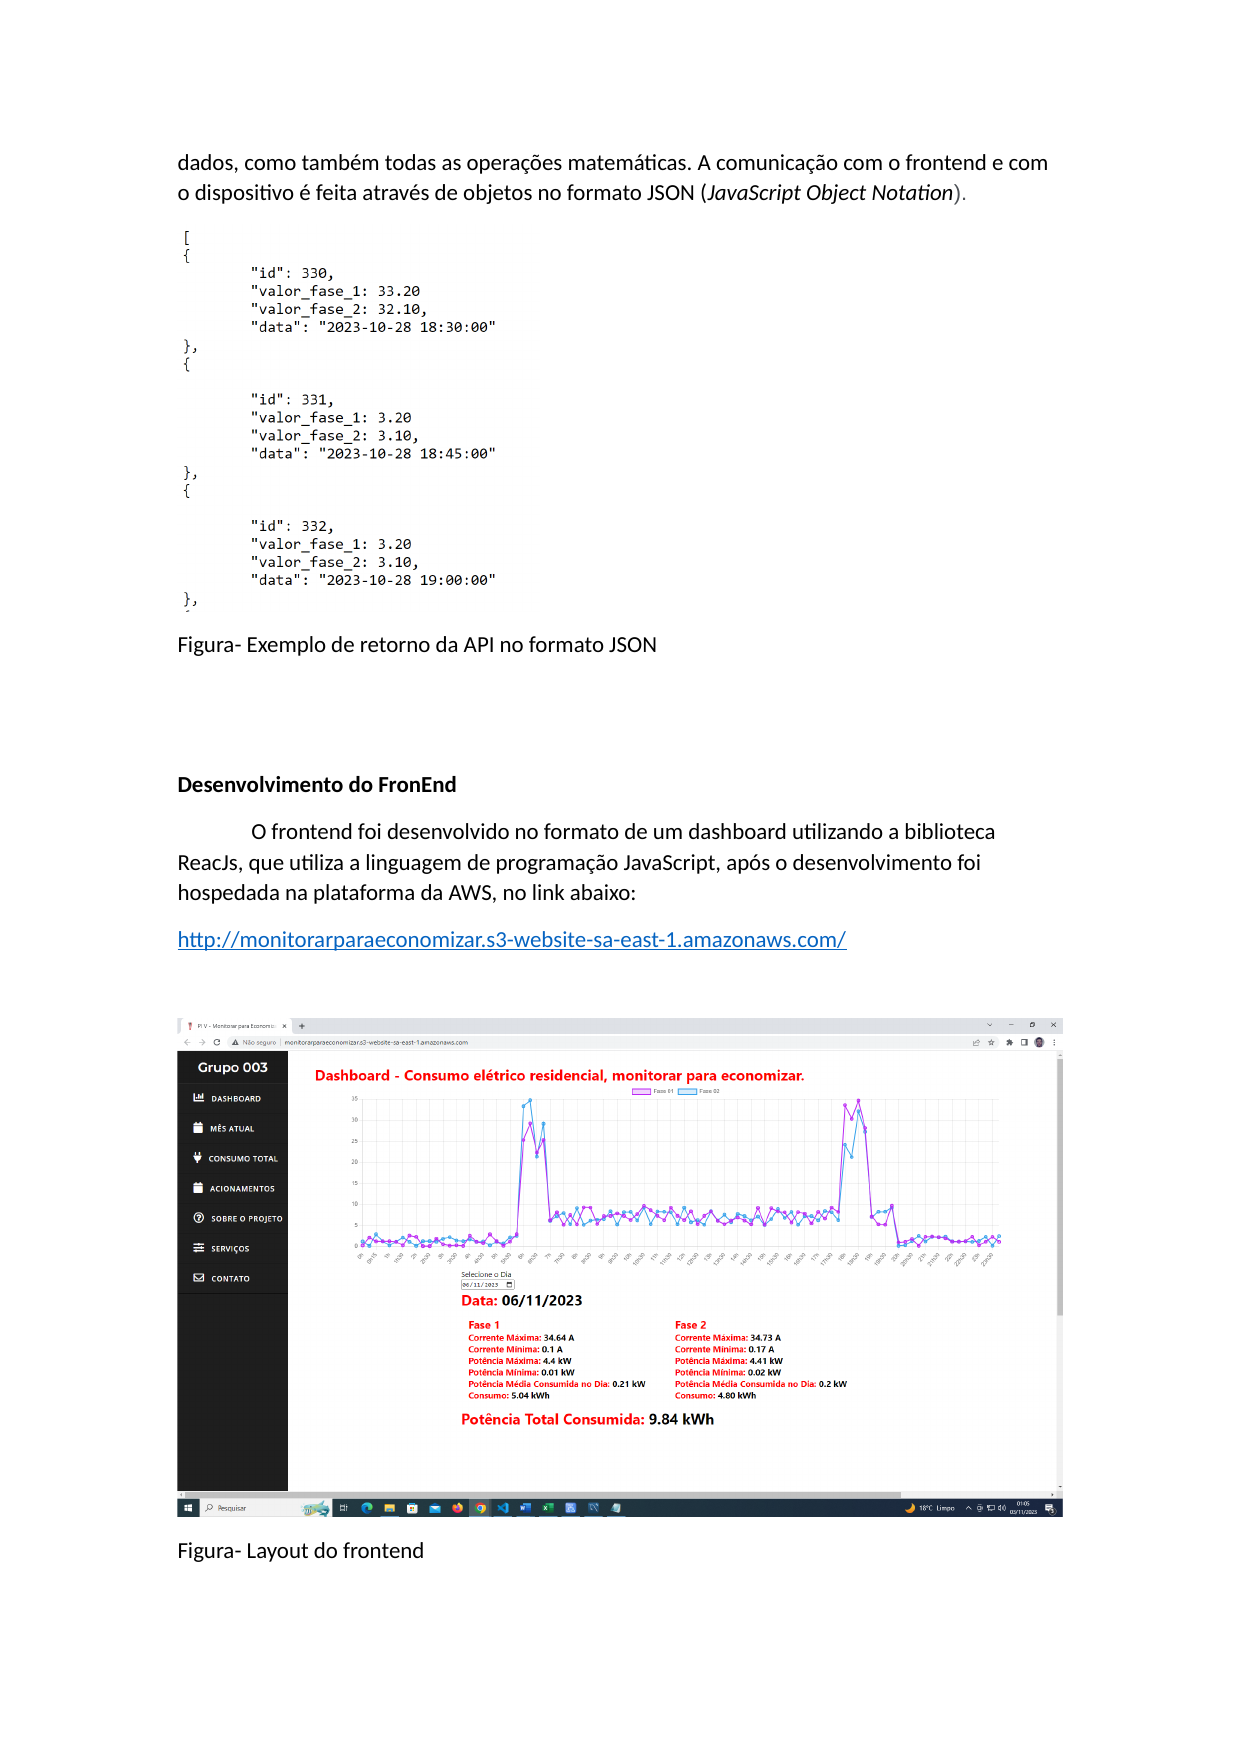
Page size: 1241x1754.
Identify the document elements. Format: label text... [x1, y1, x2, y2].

picture [177, 224, 541, 612]
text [177, 148, 1063, 206]
text Figura- Exemplo de retorno da API no formato JSON [177, 630, 1063, 658]
picture [177, 1018, 1063, 1517]
text Desenvolvimento do FronEnd [177, 771, 1063, 799]
text Figura- Layout do frontend [177, 1536, 1063, 1564]
text http://monitorarparaeconomizar.s3-website-sa-east-1.amazonaws.com/ [177, 925, 1063, 953]
text O frontend foi desenvolvido no formato de um dashboard utilizando a biblioteca ReacJs, que utiliza a linguagem de programação JavaScript, após o desenvolvimento foi hospedada na plataforma da AWS, no link abaixo: [177, 817, 1063, 906]
